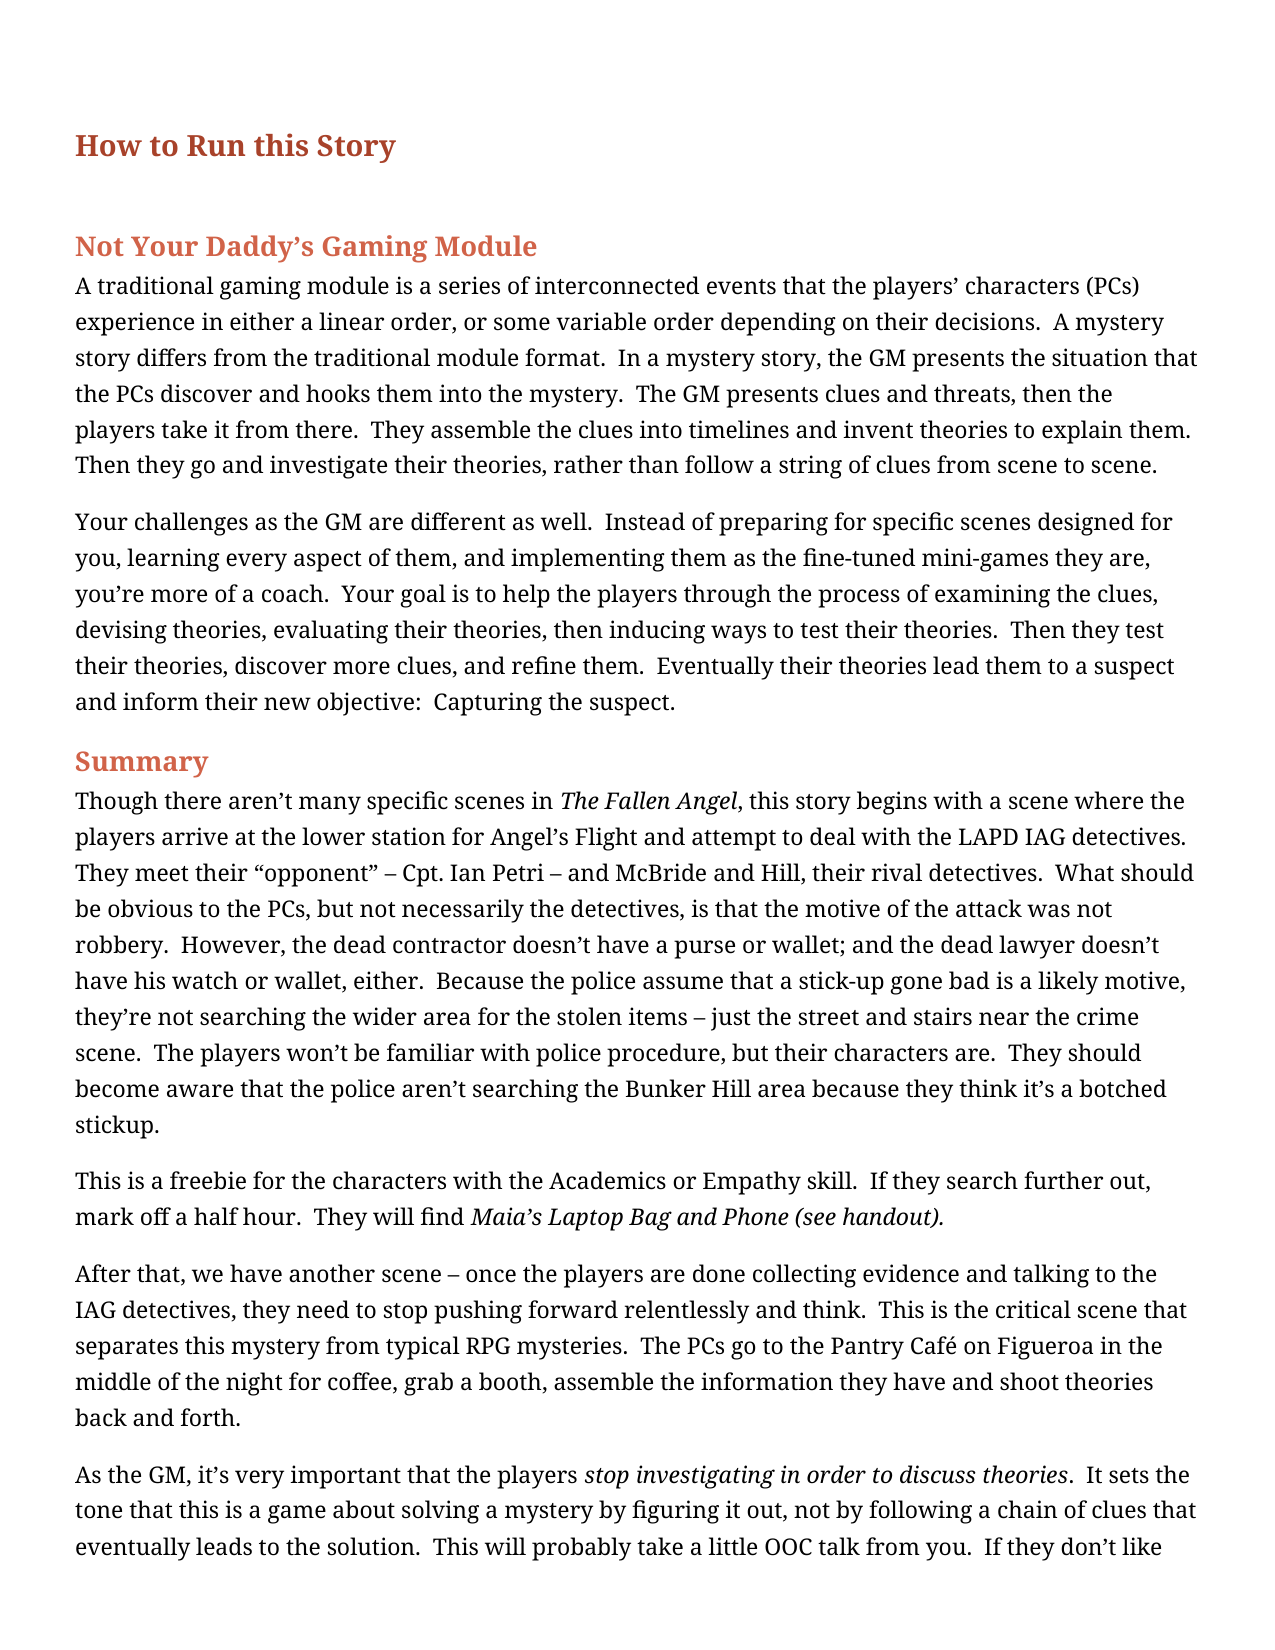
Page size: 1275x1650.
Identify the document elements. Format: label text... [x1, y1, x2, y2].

text After that, we have another scene – once the players are done collecting evidence and talking to the IAG detectives, they need to stop pushing forward relentlessly and think. This is the critical scene that separates this mystery from typical RPG mysteries. The PCs go to the Pantry Café on Figueroa in the middle of the night for coffee, grab a booth, assemble the information they have and shoot theories back and forth. [75, 1258, 1200, 1433]
subtitle Not Your Daddy’s Gaming Module [75, 227, 1200, 264]
text Your challenges as the GM are different as well. Instead of preparing for specific scenes designed for you, learning every aspect of them, and implementing them as the fine-tuned mini-games they are, you’re more of a coach. Your goal is to help the players through the process of examining the clues, devising theories, evaluating their theories, then inducing ways to test their theories. Then they test their theories, discover more clues, and refine them. Eventually their theories lead them to a suspect and inform their new objective: Capturing the suspect. [75, 506, 1200, 717]
text This is a freebie for the characters with the Academics or Empathy skill. If they search further out, mark off a half hour. They will find Maia’s Laptop Bag and Phone (see handout). [75, 1165, 1200, 1232]
subtitle How to Run this Story [75, 125, 1200, 165]
text Though there aren’t many specific scenes in The Fallen Angel, this story begins with a scene where the players arrive at the lower station for Angel’s Flight and attempt to deal with the LAPD IAG detectives. They meet their “opponent” – Cpt. Ian Petri – and McBride and Hill, their rival detectives. What should be obvious to the PCs, but not necessarily the detectives, is that the motive of the attack was not robbery. However, the dead contractor doesn’t have a purse or wallet; and the dead lawyer doesn’t have his watch or wallet, either. Because the police assume that a stick-up gone bad is a likely motive, they’re not searching the wider area for the stolen items – just the street and stairs near the crime scene. The players won’t be familiar with police procedure, but their characters are. They should become aware that the police aren’t searching the Bunker Hill area because they think it’s a botched stickup. [75, 785, 1200, 1140]
subtitle Summary [75, 743, 1200, 779]
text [75, 1458, 1200, 1562]
text A traditional gaming module is a series of interconnected events that the players’ characters (PCs) experience in either a linear order, or some variable order depending on their decisions. A mystery story differs from the traditional module format. In a mystery story, the GM presents the situation that the PCs discover and hooks them into the mystery. The GM presents clues and threats, then the players take it from there. They assemble the clues into timelines and invent theories to explain them. Then they go and investigate their theories, rather than follow a string of clues from scene to scene. [75, 270, 1200, 481]
